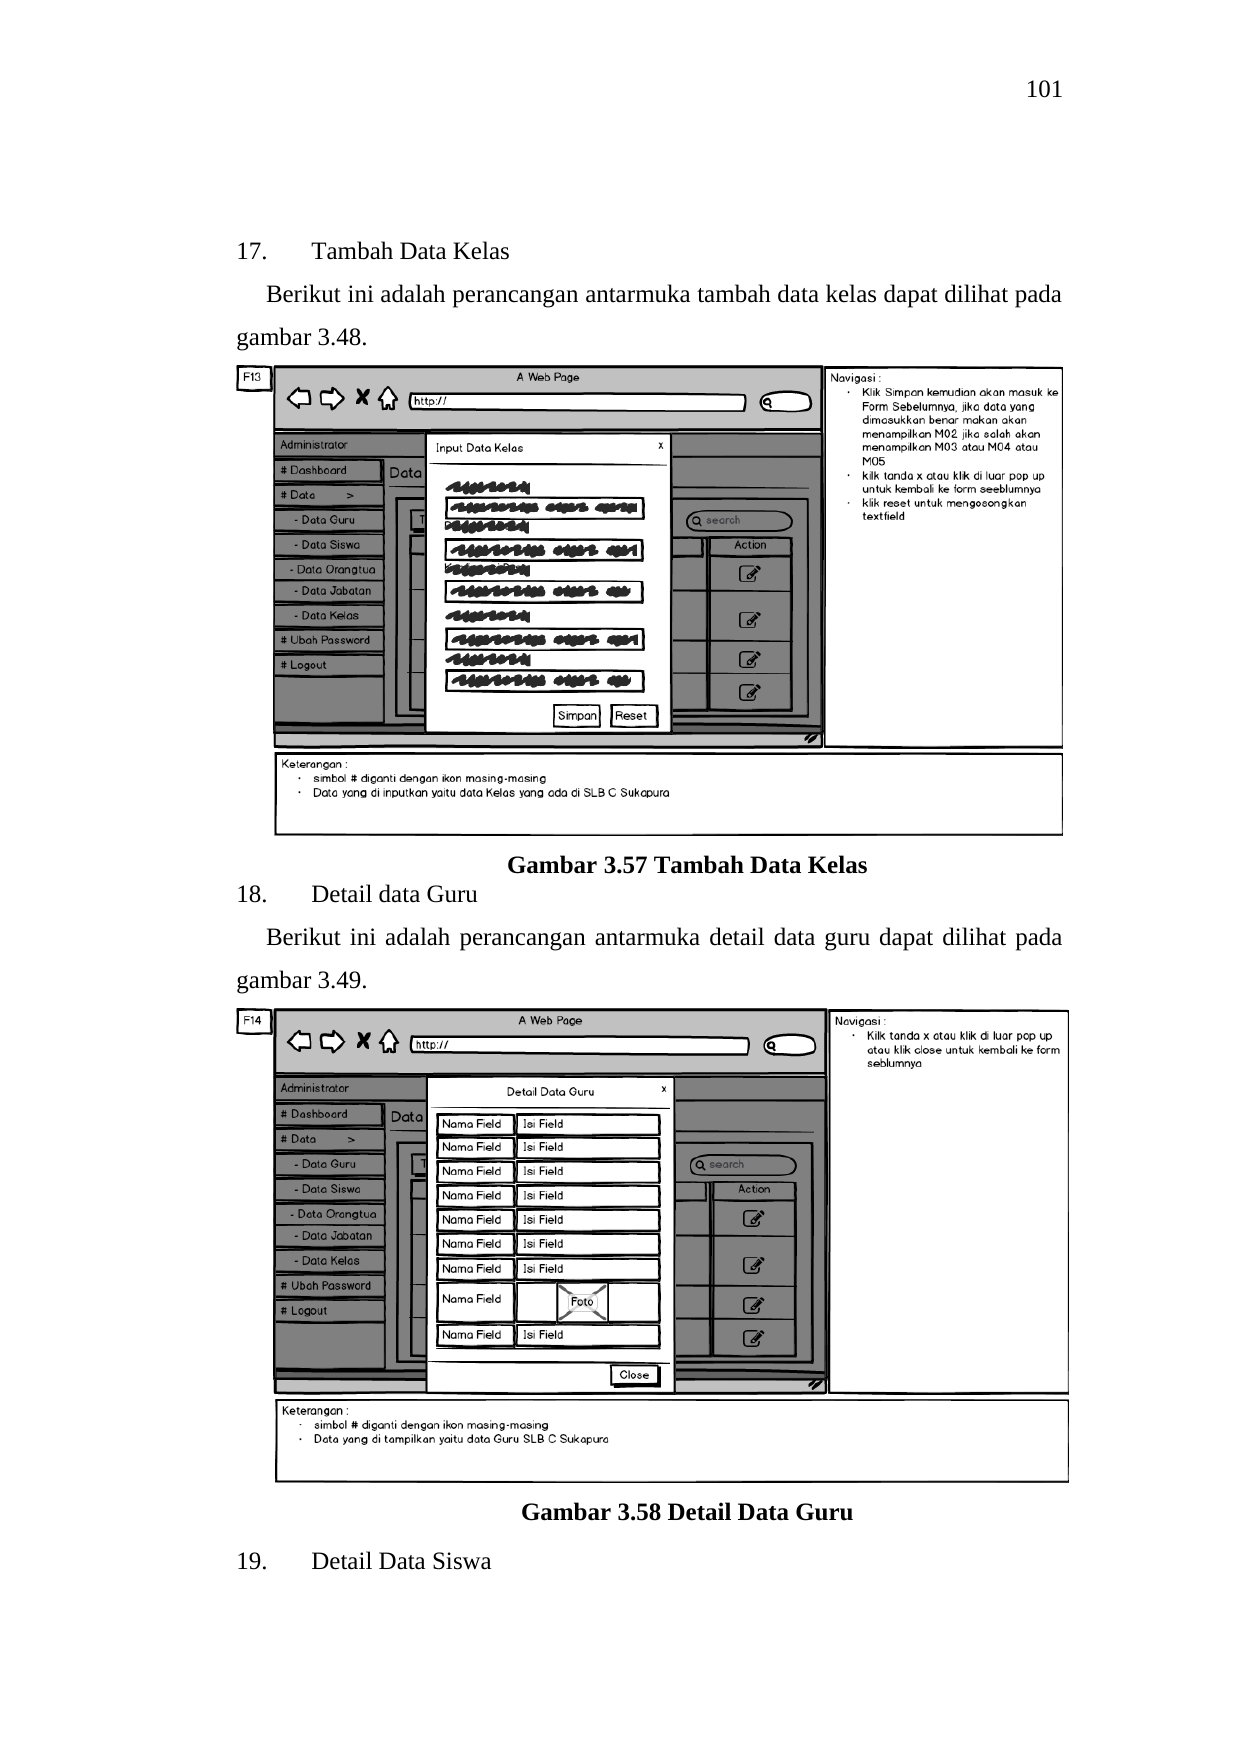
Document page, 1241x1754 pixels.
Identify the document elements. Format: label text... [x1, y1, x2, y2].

picture [236, 365, 1063, 836]
list Detail Data Siswa [236, 1546, 1063, 1575]
text Berikut ini adalah perancangan antarmuka tambah data kelas dapat dilihat pada gambar 3.48. [236, 279, 1063, 351]
text Berikut ini adalah perancangan antarmuka detail data guru dapat dilihat pada gambar 3.49. [236, 922, 1063, 994]
list Tambah Data Kelas [236, 236, 1063, 265]
picture [236, 1008, 1069, 1483]
list Detail data Guru [236, 879, 1063, 908]
